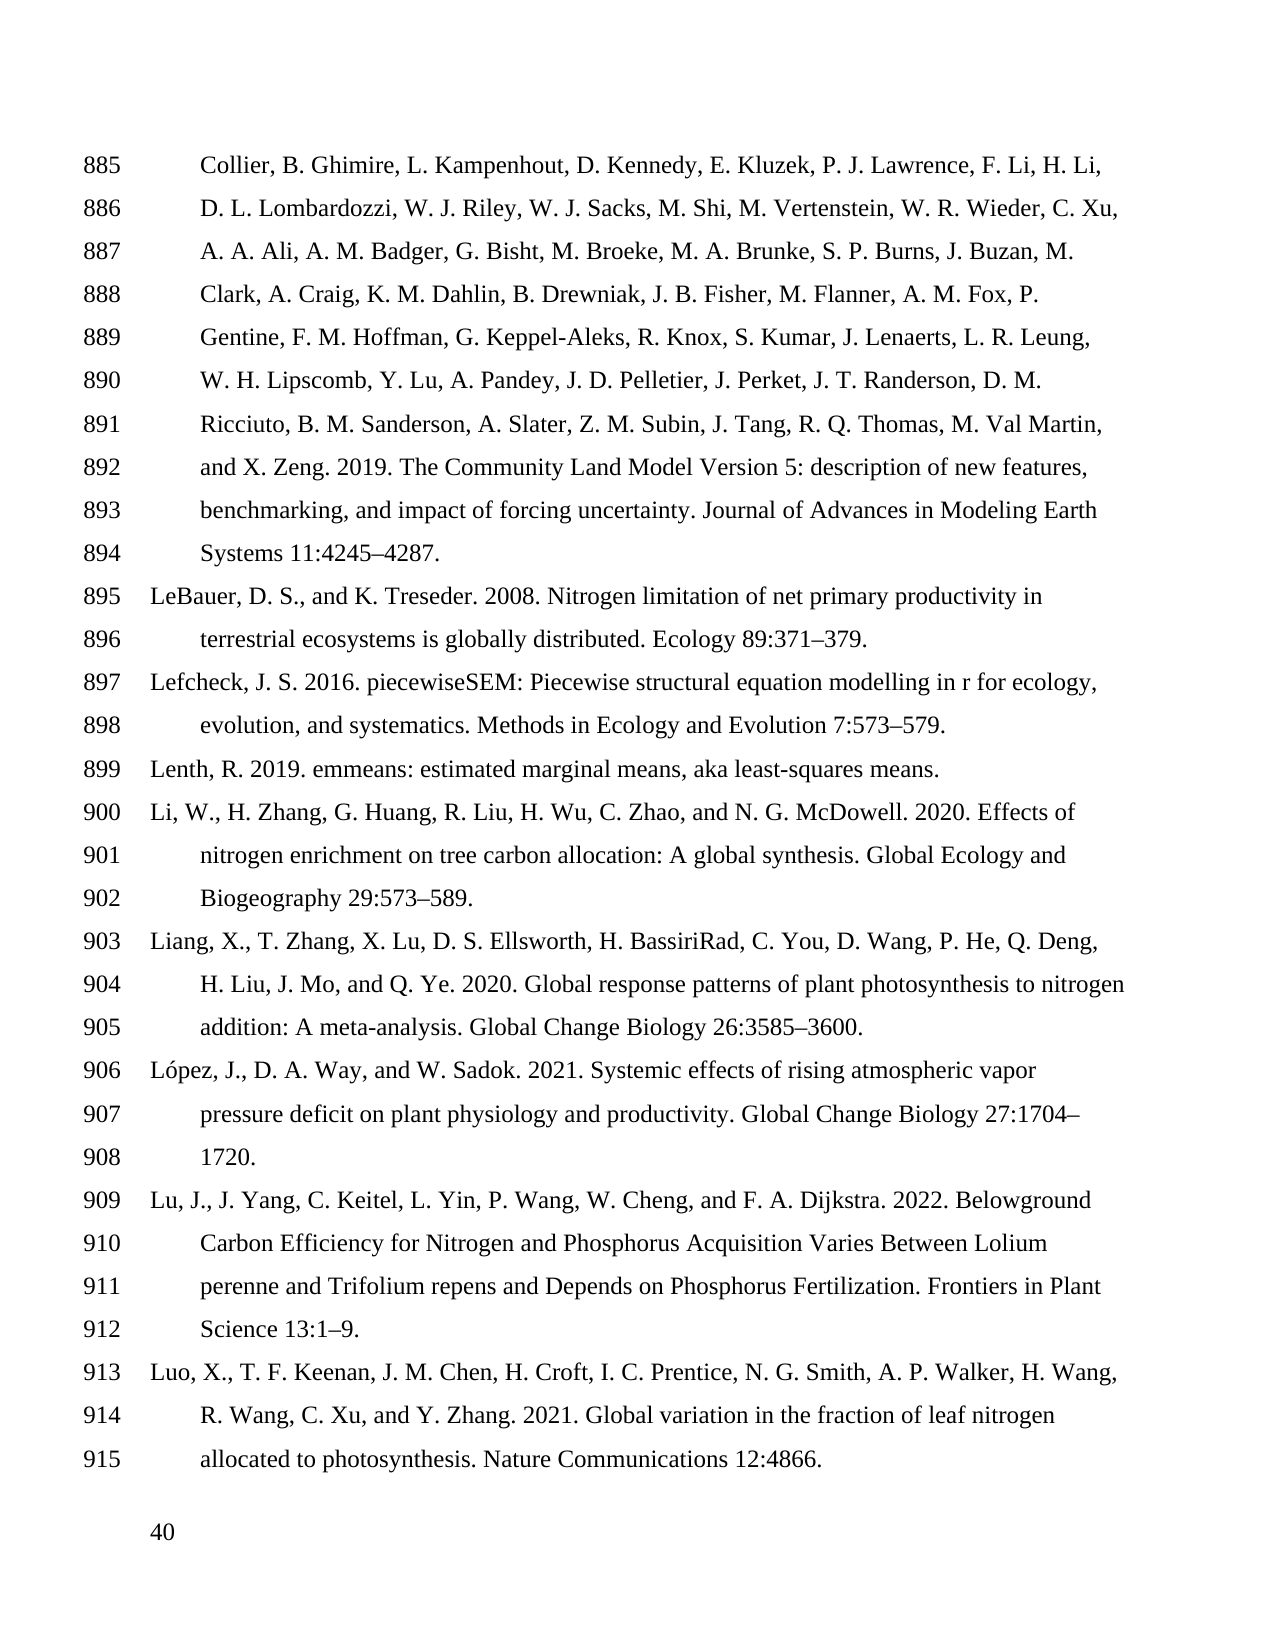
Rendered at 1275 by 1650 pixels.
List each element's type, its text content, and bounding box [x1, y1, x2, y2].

text Li, W., H. Zhang, G. Huang, R. Liu, H. Wu, C. Zhao, and N. G. McDowell. 2020. Effects of nitrogen enrichment on tree carbon allocation: A global synthesis. Global Ecology and Biogeography 29:573–589. [150, 797, 1125, 912]
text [150, 150, 1125, 567]
text Lu, J., J. Yang, C. Keitel, L. Yin, P. Wang, W. Cheng, and F. A. Dijkstra. 2022. Belowground Carbon Efficiency for Nitrogen and Phosphorus Acquisition Varies Between Lolium perenne and Trifolium repens and Depends on Phosphorus Fertilization. Frontiers in Plant Science 13:1–9. [150, 1185, 1125, 1343]
text Liang, X., T. Zhang, X. Lu, D. S. Ellsworth, H. BassiriRad, C. You, D. Wang, P. He, Q. Deng, H. Liu, J. Mo, and Q. Ye. 2020. Global response patterns of plant photosynthesis to nitrogen addition: A meta‐analysis. Global Change Biology 26:3585–3600. [150, 926, 1125, 1041]
text Lefcheck, J. S. 2016. piecewiseSEM: Piecewise structural equation modelling in r for ecology, evolution, and systematics. Methods in Ecology and Evolution 7:573–579. [150, 667, 1125, 739]
text Luo, X., T. F. Keenan, J. M. Chen, H. Croft, I. C. Prentice, N. G. Smith, A. P. Walker, H. Wang, R. Wang, C. Xu, and Y. Zhang. 2021. Global variation in the fraction of leaf nitrogen allocated to photosynthesis. Nature Communications 12:4866. [150, 1357, 1125, 1472]
text Lenth, R. 2019. emmeans: estimated marginal means, aka least-squares means. [150, 754, 1125, 782]
text LeBauer, D. S., and K. Treseder. 2008. Nitrogen limitation of net primary productivity in terrestrial ecosystems is globally distributed. Ecology 89:371–379. [150, 581, 1125, 653]
text López, J., D. A. Way, and W. Sadok. 2021. Systemic effects of rising atmospheric vapor pressure deficit on plant physiology and productivity. Global Change Biology 27:1704–1720. [150, 1056, 1125, 1171]
